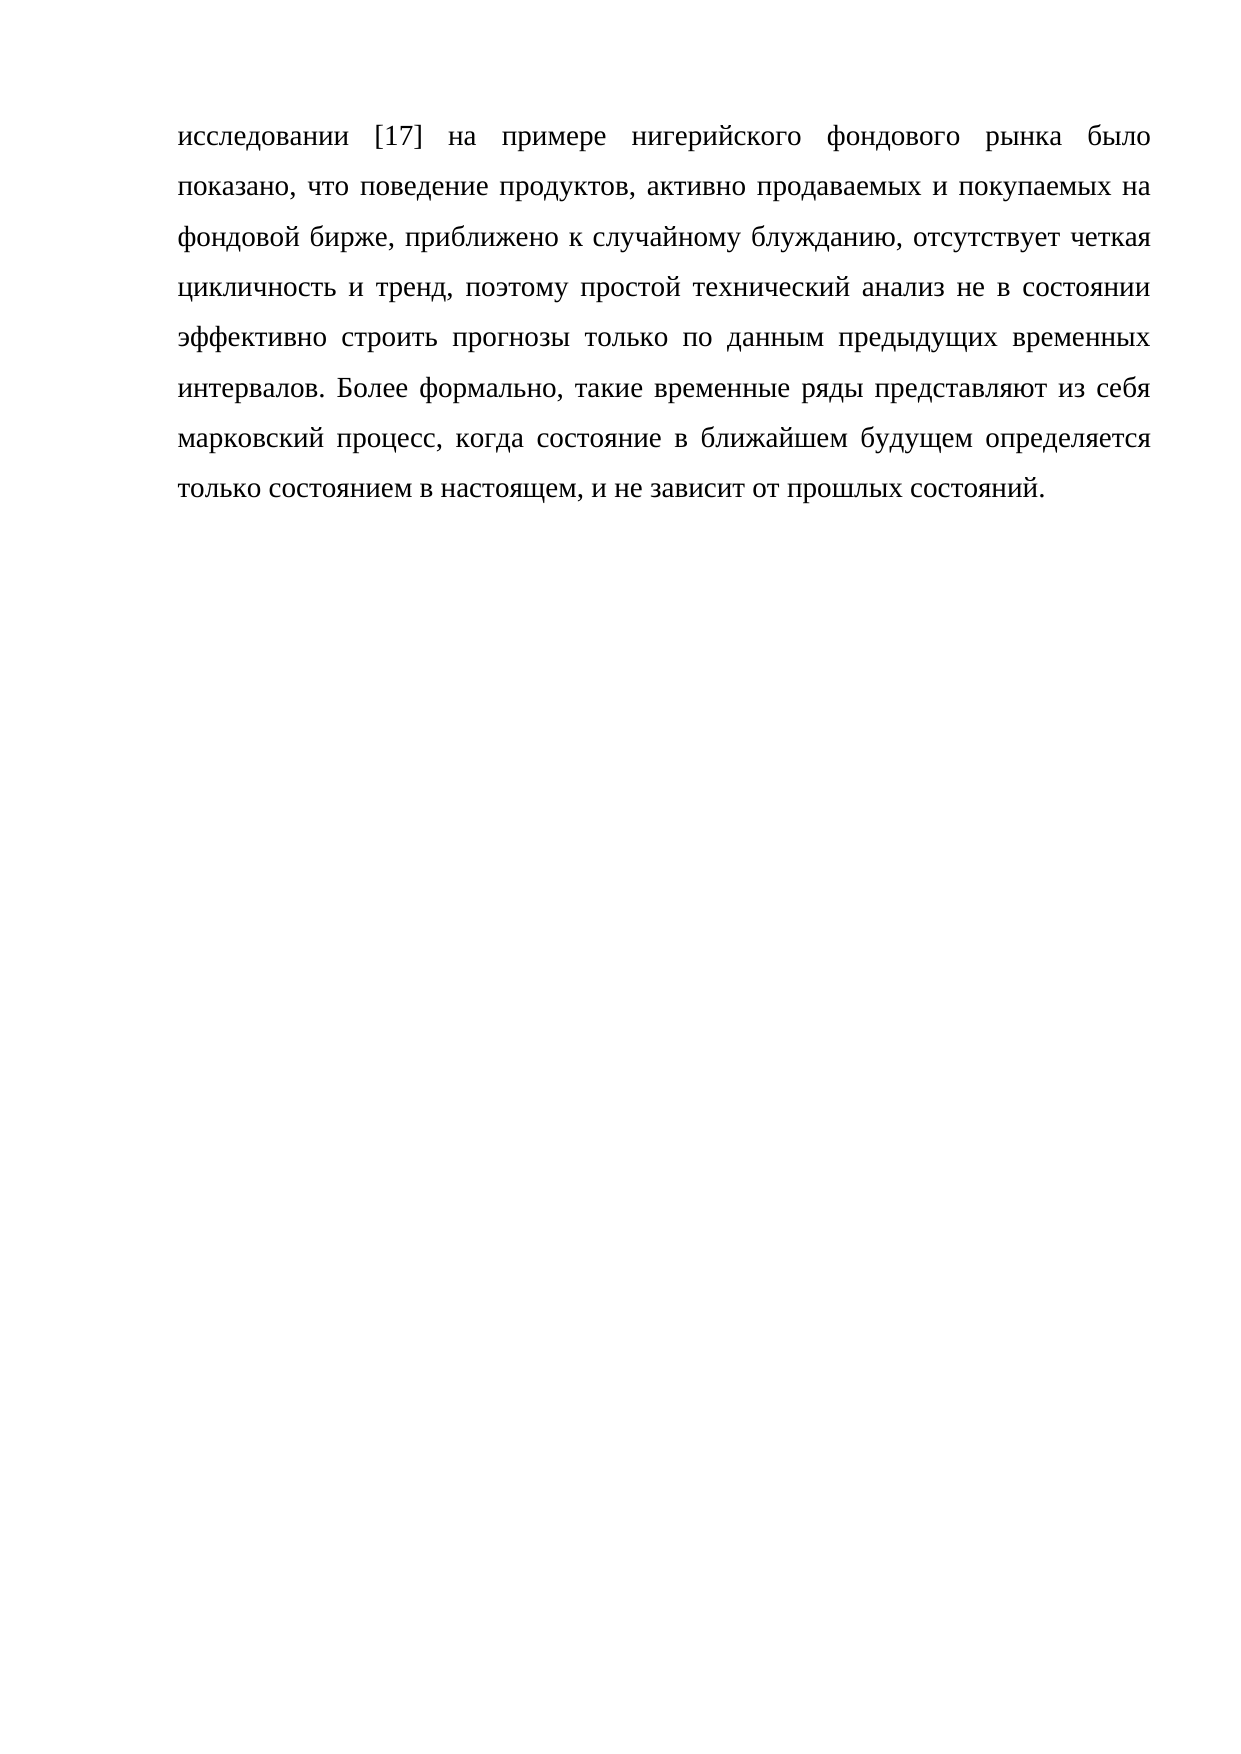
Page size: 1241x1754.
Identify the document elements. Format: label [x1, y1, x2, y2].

text [177, 118, 1152, 504]
